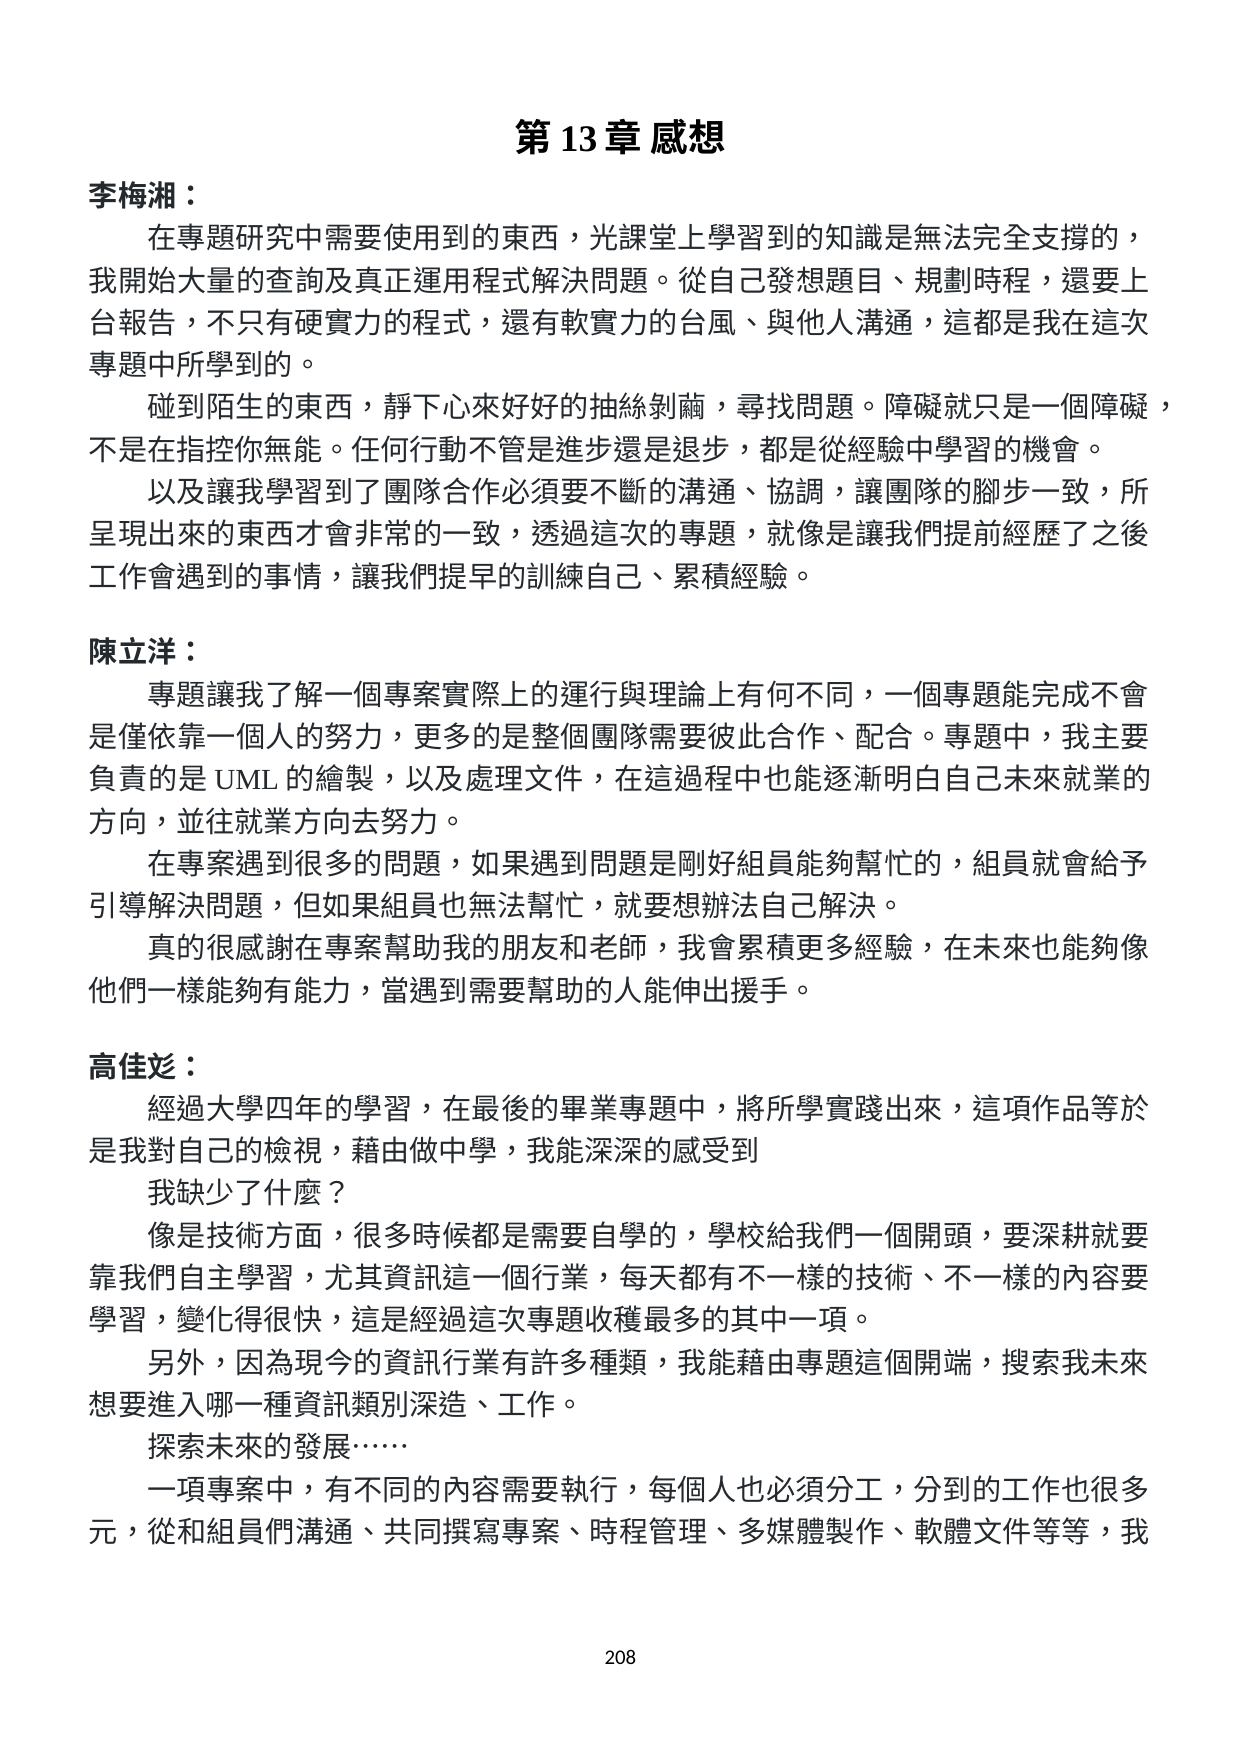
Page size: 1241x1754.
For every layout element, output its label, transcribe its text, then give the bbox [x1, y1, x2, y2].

text 李梅湘： [89, 173, 1152, 215]
text 以及讓我學習到了團隊合作必須要不斷的溝通、協調，讓團隊的腳步一致，所呈現出來的東西才會非常的一致，透過這次的專題，就像是讓我們提前經歷了之後工作會遇到的事情，讓我們提早的訓練自己、累積經驗。 [89, 469, 1152, 596]
text 像是技術方面，很多時候都是需要自學的，學校給我們一個開頭，要深耕就要靠我們自主學習，尤其資訊這一個行業，每天都有不一樣的技術、不一樣的內容要學習，變化得很快，這是經過這次專題收穫最多的其中一項。 [89, 1212, 1152, 1339]
text 真的很感謝在專案幫助我的朋友和老師，我會累積更多經驗，在未來也能夠像他們一樣能夠有能力，當遇到需要幫助的人能伸出援手。 [89, 925, 1152, 1010]
text 在專題研究中需要使用到的東西，光課堂上學習到的知識是無法完全支撐的，我開始大量的查詢及真正運用程式解決問題。從自己發想題目、規劃時程，還要上台報告，不只有硬實力的程式，還有軟實力的台風、與他人溝通，這都是我在這次專題中所學到的。 [89, 215, 1152, 384]
text 專題讓我了解一個專案實際上的運行與理論上有何不同，一個專題能完成不會是僅依靠一個人的努力，更多的是整個團隊需要彼此合作、配合。專題中，我主要負責的是UML的繪製，以及處理文件，在這過程中也能逐漸明白自己未來就業的方向，並往就業方向去努力。 [89, 671, 1152, 841]
text 在專案遇到很多的問題，如果遇到問題是剛好組員能夠幫忙的，組員就會給予引導解決問題，但如果組員也無法幫忙，就要想辦法自己解決。 [89, 841, 1152, 925]
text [89, 1466, 1152, 1551]
text 我缺少了什麼？ [89, 1170, 1152, 1212]
text 第13章 感想 [89, 98, 1152, 173]
text 經過大學四年的學習，在最後的畢業專題中，將所學實踐出來，這項作品等於是我對自己的檢視，藉由做中學，我能深深的感受到 [89, 1086, 1152, 1170]
text 碰到陌生的東西，靜下心來好好的抽絲剝繭，尋找問題。障礙就只是一個障礙，不是在指控你無能。任何行動不管是進步還是退步，都是從經驗中學習的機會。 [89, 384, 1152, 469]
text 高佳彣： [89, 1043, 1152, 1086]
text 探索未來的發展…… [89, 1424, 1152, 1466]
text 陳立洋： [89, 629, 1152, 671]
text 另外，因為現今的資訊行業有許多種類，我能藉由專題這個開端，搜索我未來想要進入哪一種資訊類別深造、工作。 [89, 1339, 1152, 1424]
